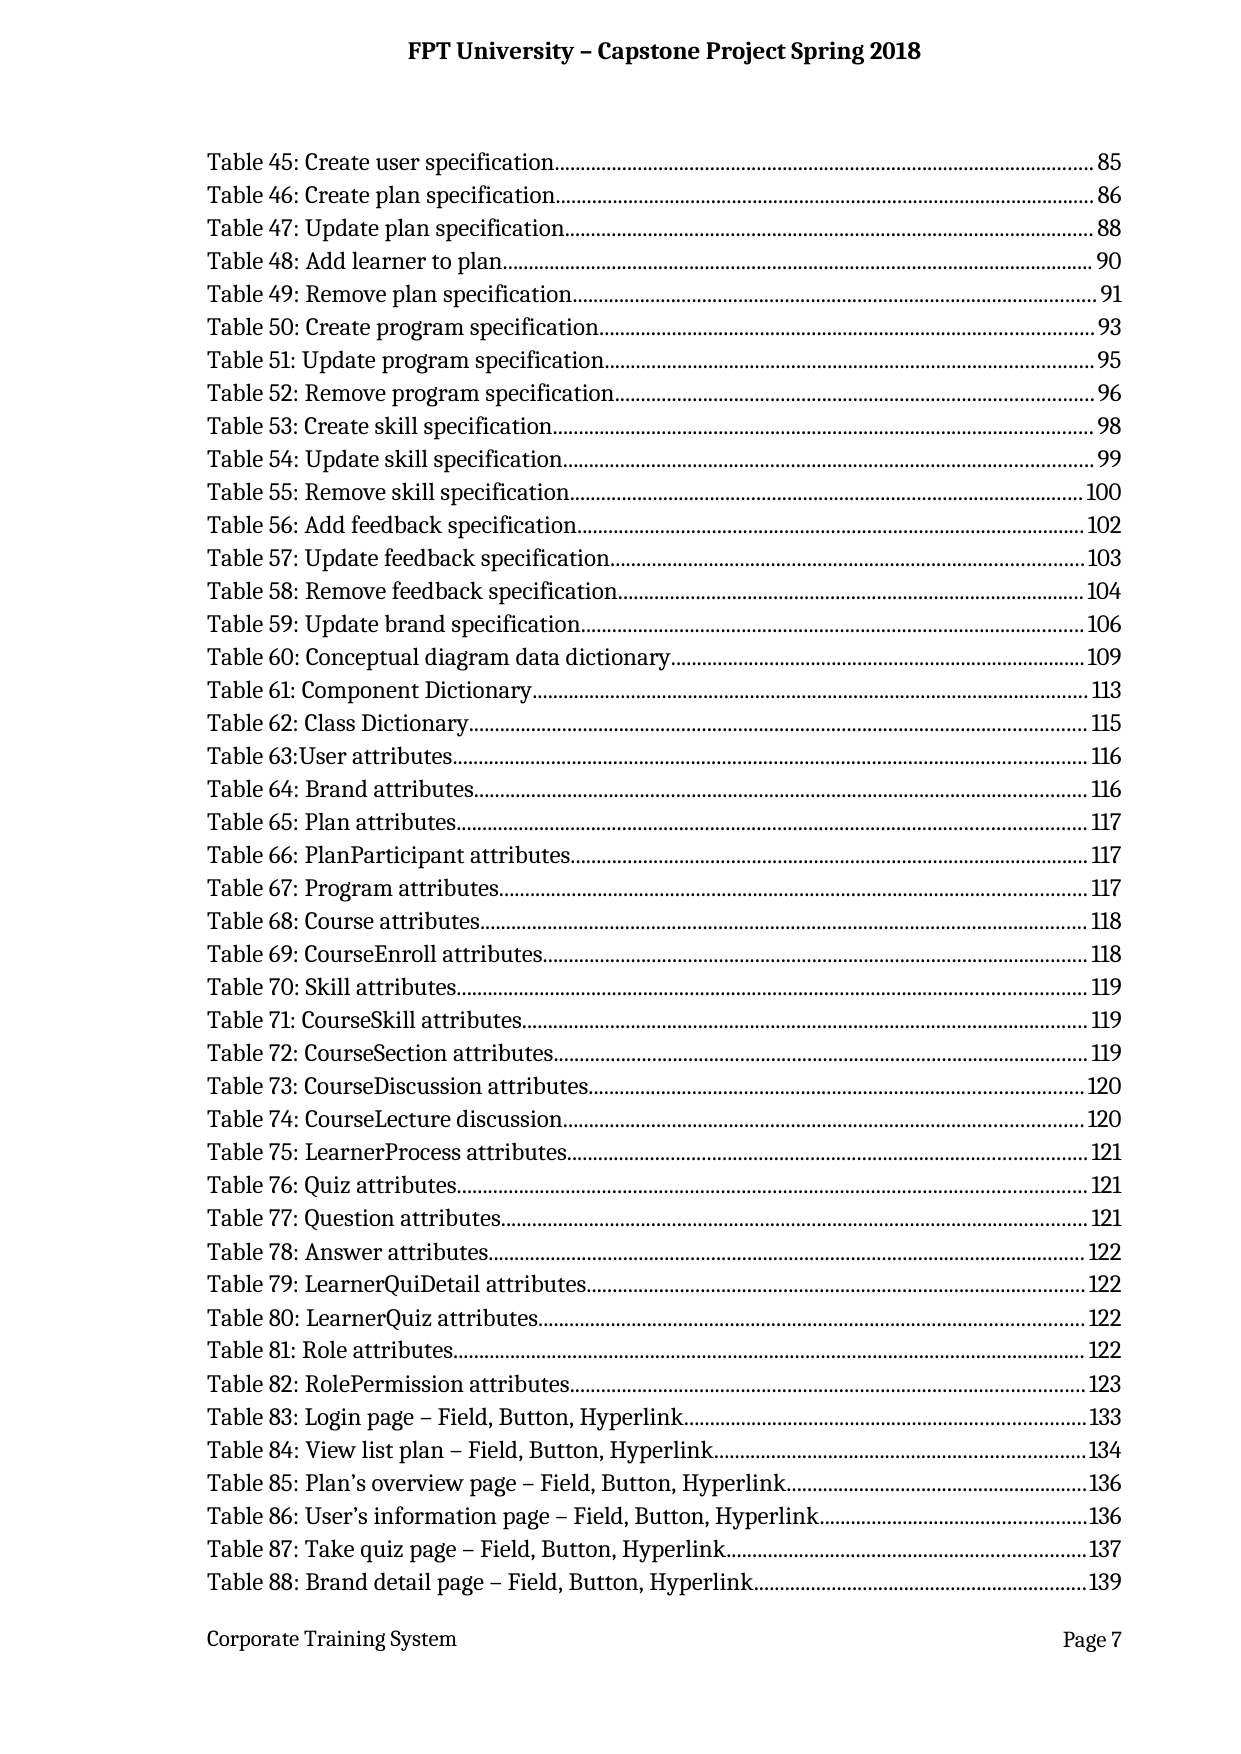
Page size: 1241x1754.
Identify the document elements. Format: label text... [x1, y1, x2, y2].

text Table 65: Plan attributes 117 [207, 808, 1122, 837]
text Table 45: Create user specification 85 [207, 148, 1122, 176]
text Table 51: Update program specification 95 [207, 346, 1122, 374]
text Table 73: CourseDiscussion attributes 120 [207, 1072, 1122, 1101]
text Table 61: Component Dictionary 113 [207, 676, 1122, 705]
text Table 76: Quiz attributes 121 [207, 1171, 1122, 1200]
text Table 84: View list plan – Field, Button, Hyperlink 134 [207, 1436, 1122, 1464]
text Table 74: CourseLecture discussion 120 [207, 1105, 1122, 1134]
text Table 49: Remove plan specification 91 [207, 280, 1122, 308]
text Table 70: Skill attributes 119 [207, 973, 1122, 1002]
text Table 81: Role attributes 122 [207, 1336, 1122, 1365]
text Table 64: Brand attributes 116 [207, 775, 1122, 804]
text Table 58: Remove feedback specification 104 [207, 577, 1122, 606]
text Table 62: Class Dictionary 115 [207, 709, 1122, 738]
text Table 77: Question attributes 121 [207, 1204, 1122, 1233]
text Table 87: Take quiz page – Field, Button, Hyperlink 137 [207, 1534, 1122, 1563]
text Table 59: Update brand specification 106 [207, 610, 1122, 639]
text Table 75: LearnerProcess attributes 121 [207, 1138, 1122, 1167]
text Table 66: PlanParticipant attributes 117 [207, 841, 1122, 870]
text Table 53: Create skill specification 98 [207, 412, 1122, 441]
text Table 85: Plan’s overview page – Field, Button, Hyperlink 136 [207, 1468, 1122, 1497]
text Table 83: Login page – Field, Button, Hyperlink 133 [207, 1402, 1122, 1431]
text Table 71: CourseSkill attributes 119 [207, 1006, 1122, 1035]
text Table 57: Update feedback specification 103 [207, 544, 1122, 573]
text Table 54: Update skill specification 99 [207, 445, 1122, 474]
text Table 86: User’s information page – Field, Button, Hyperlink 136 [207, 1502, 1122, 1530]
text Table 52: Remove program specification 96 [207, 379, 1122, 408]
text Table 67: Program attributes 117 [207, 874, 1122, 903]
text Table 63:User attributes 116 [207, 742, 1122, 771]
text Table 80: LearnerQuiz attributes 122 [207, 1303, 1122, 1332]
text Table 48: Add learner to plan 90 [207, 247, 1122, 276]
text Table 47: Update plan specification 88 [207, 214, 1122, 242]
text Table 50: Create program specification 93 [207, 313, 1122, 342]
text Table 79: LearnerQuiDetail attributes 122 [207, 1270, 1122, 1299]
text Table 69: CourseEnroll attributes 118 [207, 940, 1122, 969]
text Table 56: Add feedback specification 102 [207, 511, 1122, 540]
text Table 60: Conceptual diagram data dictionary 109 [207, 643, 1122, 672]
text Table 78: Answer attributes 122 [207, 1237, 1122, 1266]
text Table 72: CourseSection attributes 119 [207, 1039, 1122, 1068]
text Table 55: Remove skill specification 100 [207, 478, 1122, 507]
text Table 46: Create plan specification 86 [207, 181, 1122, 209]
text Table 68: Course attributes 118 [207, 907, 1122, 936]
text Table 82: RolePermission attributes 123 [207, 1369, 1122, 1398]
text Table 88: Brand detail page – Field, Button, Hyperlink 139 [207, 1568, 1122, 1596]
